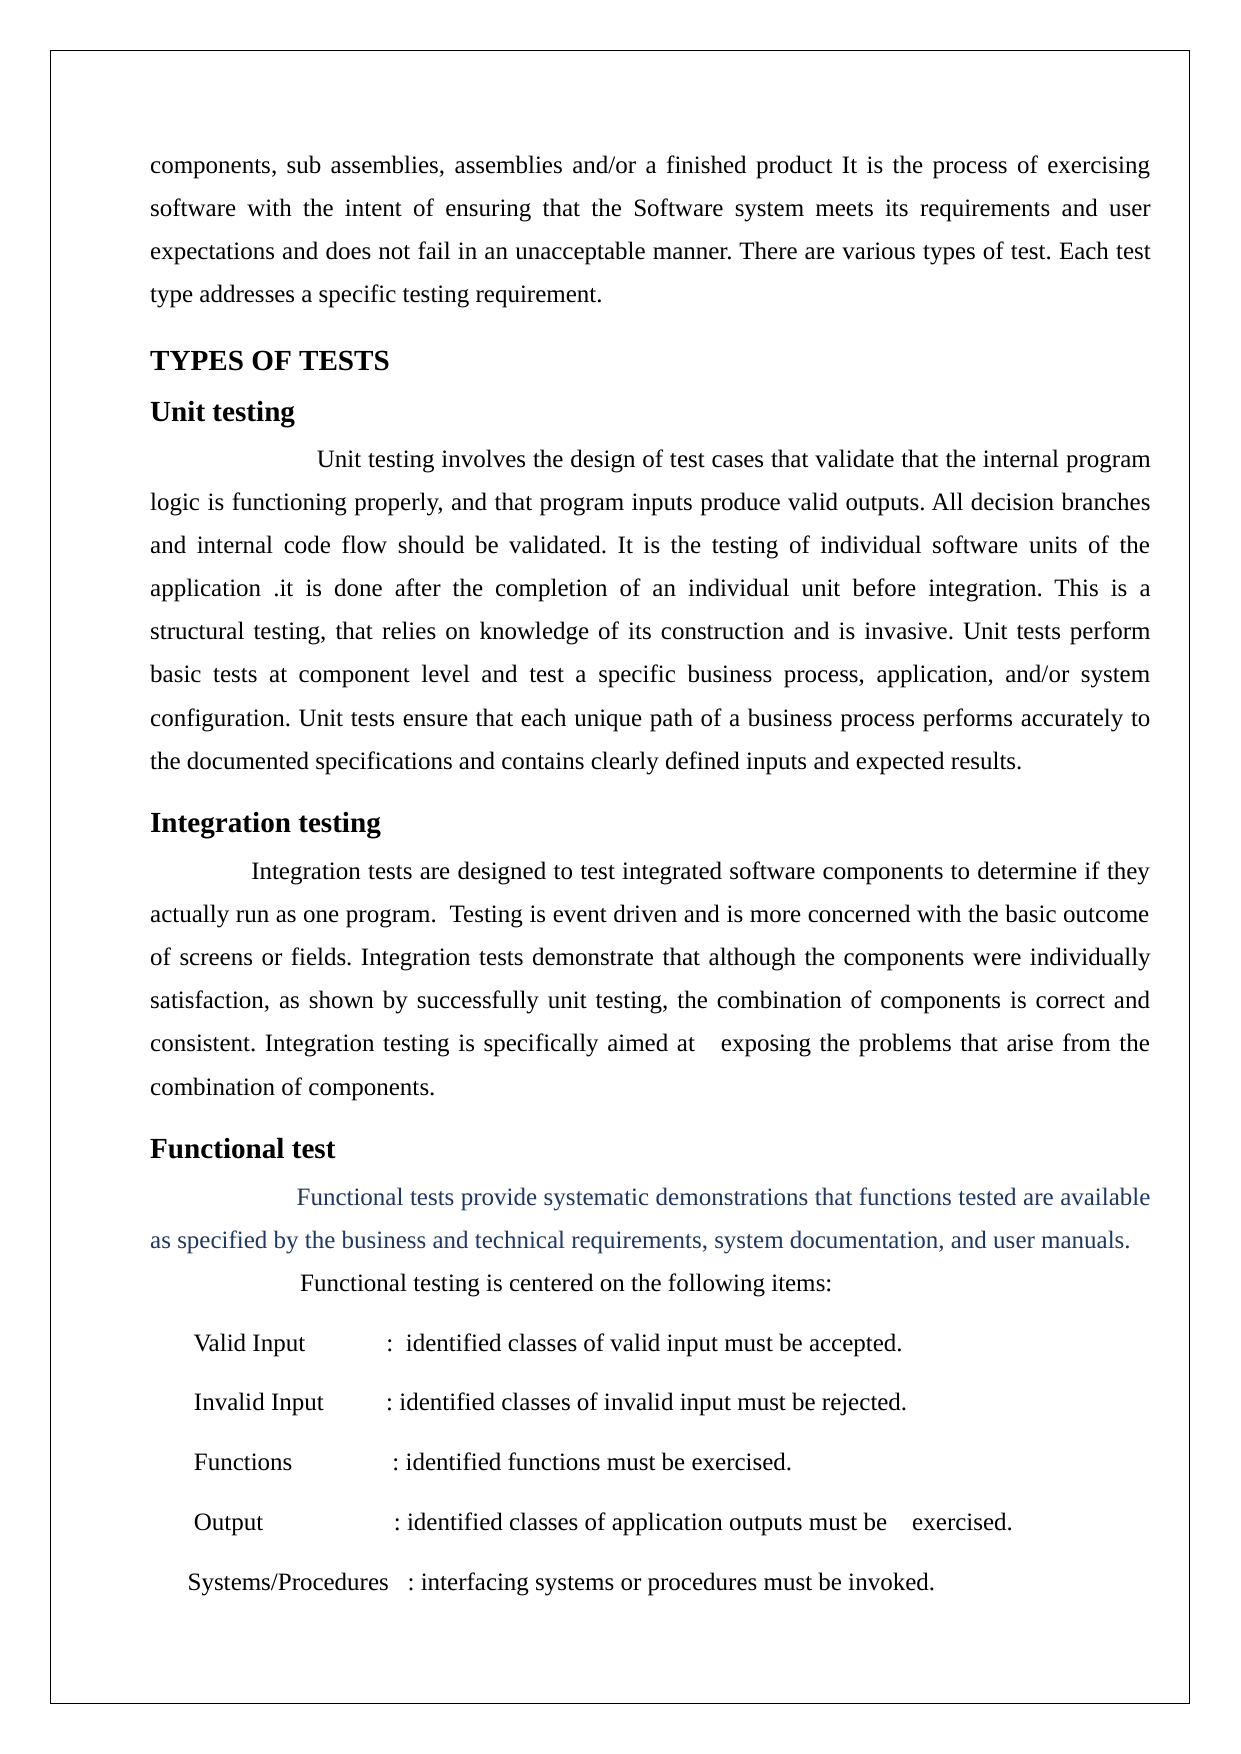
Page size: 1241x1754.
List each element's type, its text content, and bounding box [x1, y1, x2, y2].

subtitle Unit testing [150, 394, 1152, 427]
text Functional testing is centered on the following items: [150, 1268, 1152, 1297]
subtitle TYPES OF TESTS [150, 343, 1152, 377]
text Unit testing involves the design of test cases that validate that the internal program logic is functioning properly, and that program inputs produce valid outputs. All decision branches and internal code flow should be validated. It is the testing of individual software units of the application .it is done after the completion of an individual unit before integration. This is a structural testing, that relies on knowledge of its construction and is invasive. Unit tests perform basic tests at component level and test a specific business process, application, and/or system configuration. Unit tests ensure that each unique path of a business process performs accurately to the documented specifications and contains clearly defined inputs and expected results. [150, 444, 1152, 774]
text Invalid Input : identified classes of invalid input must be rejected. [150, 1387, 1152, 1416]
subtitle Functional test [150, 1131, 1152, 1165]
text Integration tests are designed to test integrated software components to determine if they actually run as one program. Testing is event driven and is more concerned with the basic outcome of screens or fields. Integration tests demonstrate that although the components were individually satisfaction, as shown by successfully unit testing, the combination of components is correct and consistent. Integration testing is specifically aimed at exposing the problems that arise from the combination of components. [150, 856, 1152, 1100]
text Functions : identified functions must be exercised. [150, 1447, 1152, 1476]
subtitle Functional tests provide systematic demonstrations that functions tested are available as specified by the business and technical requirements, system documentation, and user manuals. [150, 1182, 1152, 1253]
text Output : identified classes of application outputs must be exercised. [150, 1507, 1152, 1536]
text Valid Input : identified classes of valid input must be accepted. [150, 1328, 1152, 1356]
text Systems/Procedures : interfacing systems or procedures must be invoked. [150, 1567, 1152, 1596]
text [150, 150, 1152, 308]
subtitle Integration testing [150, 806, 1152, 839]
